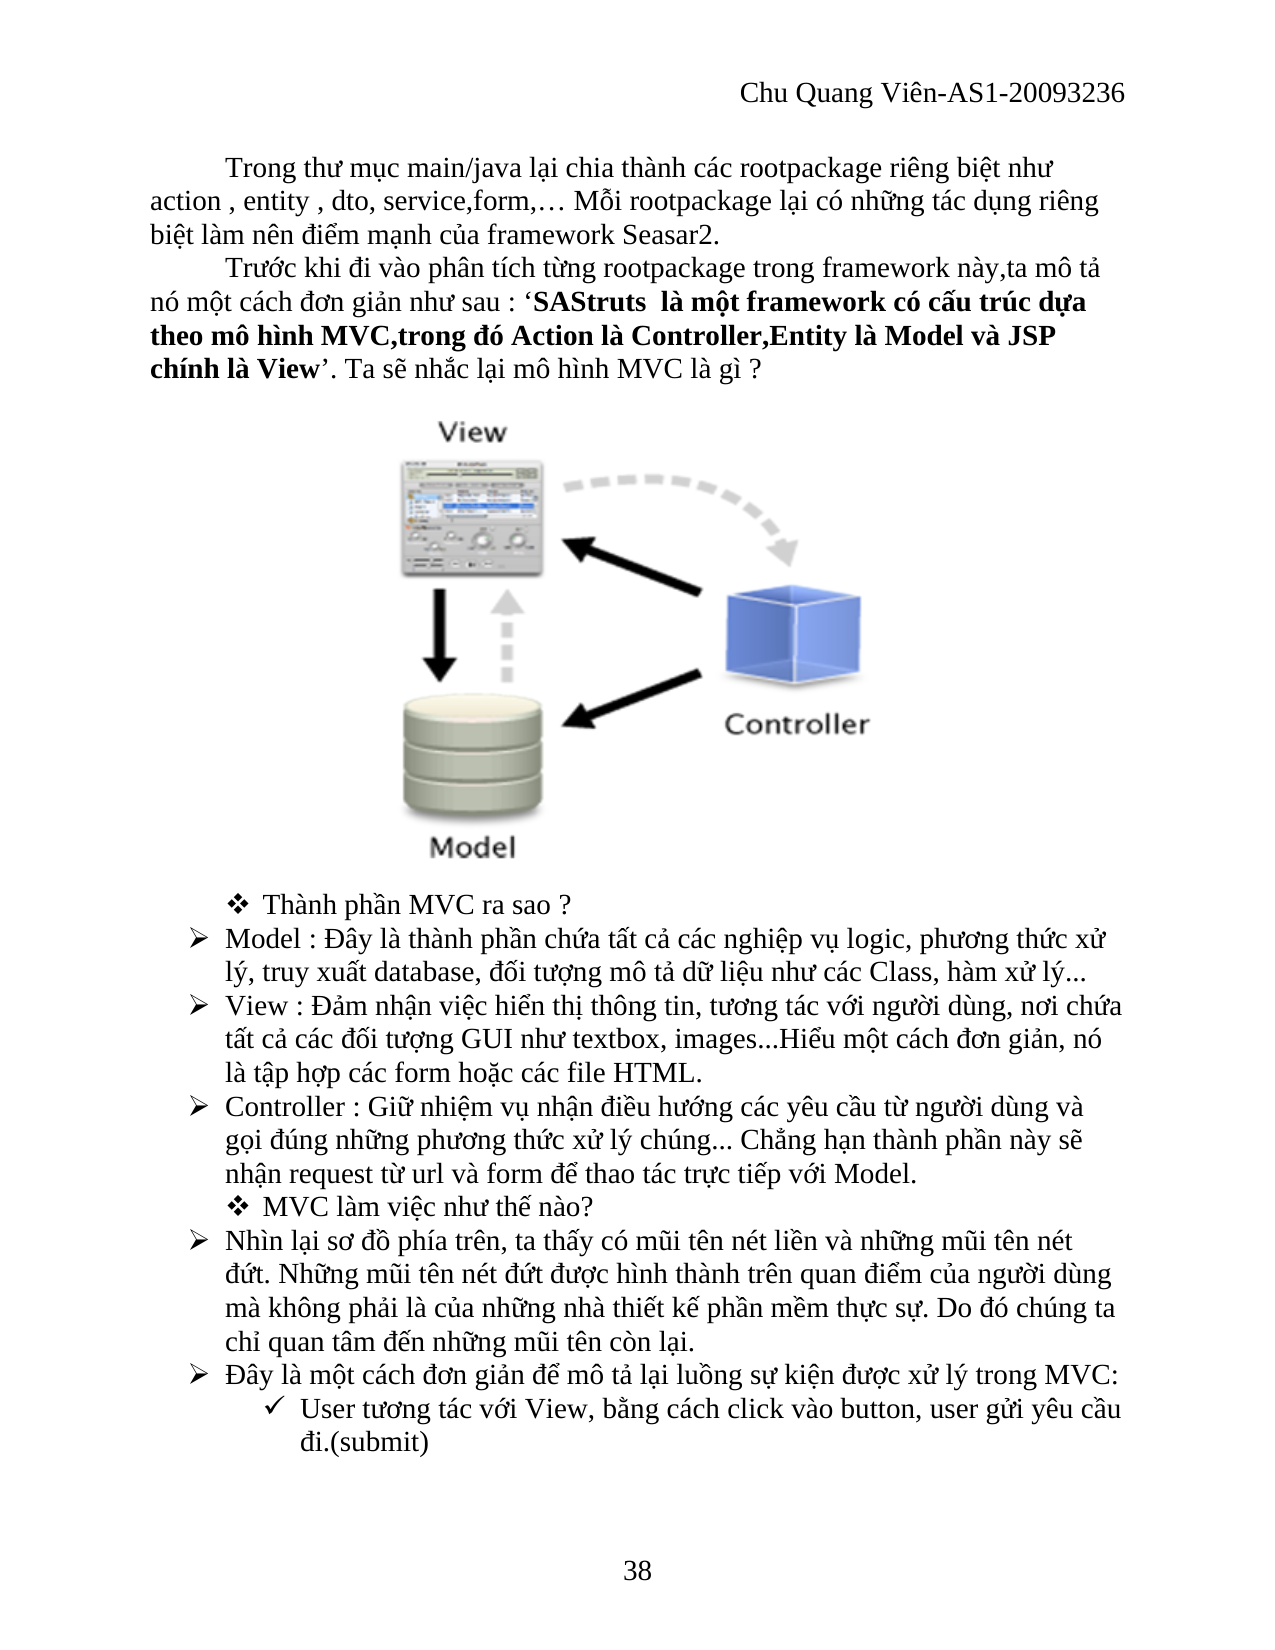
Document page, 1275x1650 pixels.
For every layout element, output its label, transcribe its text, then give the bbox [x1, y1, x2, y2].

list Đây là một cách đơn giản để mô tả lại luồng sự kiện được xử lý trong MVC: [187, 1357, 1125, 1391]
list Nhìn lại sơ đồ phía trên, ta thấy có mũi tên nét liền và những mũi tên nét đứt. Những mũi tên nét đứt được hình thành trên quan điểm của người dùng mà không phải là của những nhà thiết kế phần mềm thực sự. Do đó chúng ta chỉ quan tâm đến những mũi tên còn lại. [187, 1223, 1125, 1357]
list Thành phần MVC ra sao ? [225, 887, 1125, 921]
list Controller : Giữ nhiệm vụ nhận điều hướng các yêu cầu từ người dùng và gọi đúng những phương thức xử lý chúng... Chẳng hạn thành phần này sẽ nhận request từ url và form để thao tác trực tiếp với Model. [187, 1089, 1125, 1189]
list MVC làm việc như thế nào? [225, 1189, 1125, 1223]
text Trong thư mục main/java lại chia thành các rootpackage riêng biệt như action , entity , dto, service,form,… Mỗi rootpackage lại có những tác dụng riêng biệt làm nên điểm mạnh của framework Seasar2. [150, 150, 1125, 251]
picture [325, 418, 951, 887]
list User tương tác với View, bằng cách click vào button, user gửi yêu cầu đi.(submit) [262, 1391, 1125, 1458]
text Trước khi đi vào phân tích từng rootpackage trong framework này,ta mô tả nó một cách đơn giản như sau : ‘SAStruts là một framework có cấu trúc dựa theo mô hình MVC,trong đó Action là Controller,Entity là Model và JSP chính là View’. Ta sẽ nhắc lại mô hình MVC là gì ? [150, 251, 1125, 385]
list View : Đảm nhận việc hiển thị thông tin, tương tác với người dùng, nơi chứa tất cả các đối tượng GUI như textbox, images...Hiểu một cách đơn giản, nó là tập hợp các form hoặc các file HTML. [187, 988, 1125, 1089]
list Model : Đây là thành phần chứa tất cả các nghiệp vụ logic, phương thức xử lý, truy xuất database, đối tượng mô tả dữ liệu như các Class, hàm xử lý... [187, 921, 1125, 988]
